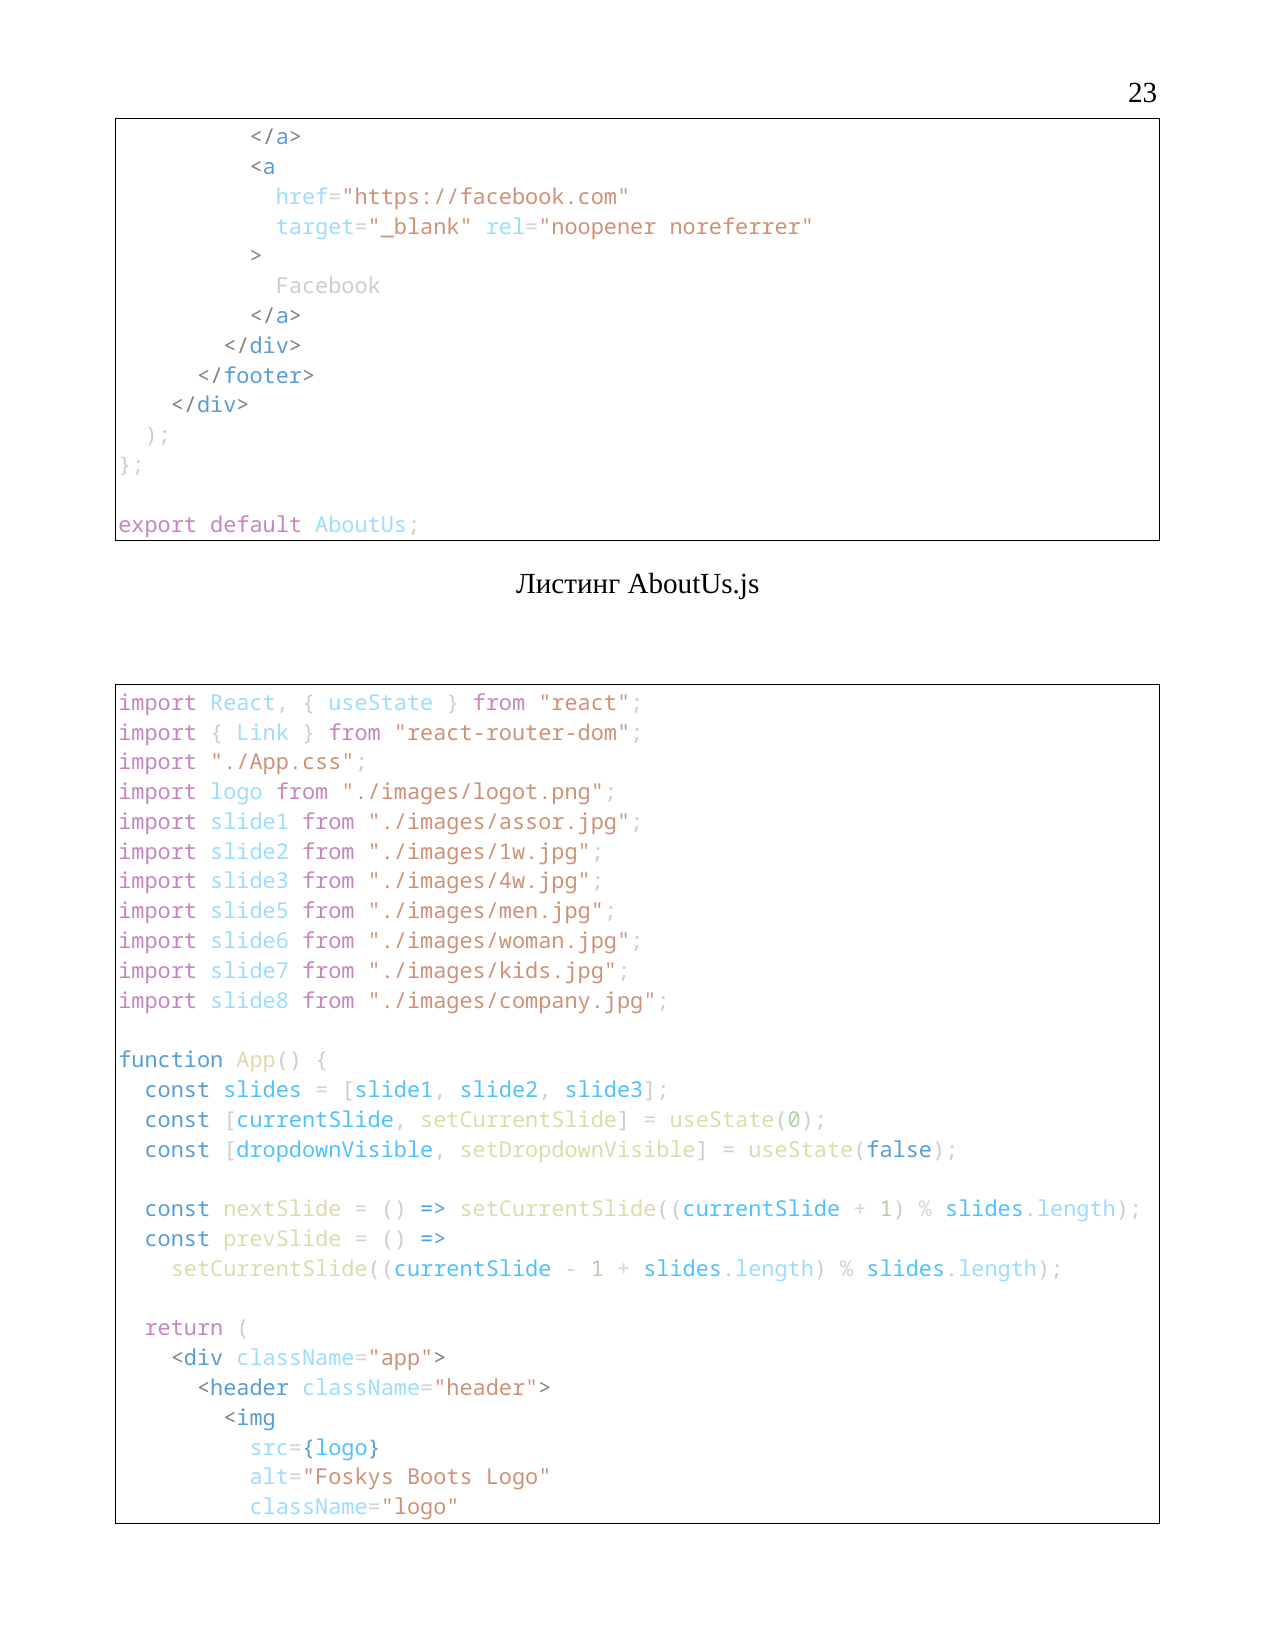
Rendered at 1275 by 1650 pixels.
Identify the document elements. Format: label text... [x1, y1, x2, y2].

text return ( [118, 1312, 1157, 1342]
text import slide3 from "./images/4w.jpg"; [118, 865, 1157, 895]
text target="_blank" rel="noopener noreferrer" [118, 211, 1157, 240]
text import slide6 from "./images/woman.jpg"; [118, 925, 1157, 955]
text href="https://facebook.com" [118, 181, 1157, 211]
text const prevSlide = () => [118, 1223, 1157, 1253]
text export default AboutUs; [116, 505, 1159, 540]
text const [currentSlide, setCurrentSlide] = useState(0); [118, 1104, 1157, 1133]
text const slides = [slide1, slide2, slide3]; [118, 1074, 1157, 1104]
text alt="Foskys Boots Logo" [118, 1461, 1157, 1488]
text <img [118, 1402, 1157, 1431]
text import slide7 from "./images/kids.jpg"; [118, 955, 1157, 984]
text ); [118, 419, 1157, 449]
text import React, { useState } from "react"; [116, 685, 1159, 716]
text </a> [118, 300, 1157, 330]
text import slide8 from "./images/company.jpg"; [118, 984, 1157, 1014]
text src={logo} [118, 1431, 1157, 1461]
text Facebook [118, 270, 1157, 300]
text import { Link } from "react-router-dom"; [118, 716, 1157, 746]
text function App() { [118, 1044, 1157, 1074]
text import slide1 from "./images/assor.jpg"; [118, 806, 1157, 836]
text </footer> [118, 359, 1157, 389]
text const [dropdownVisible, setDropdownVisible] = useState(false); [118, 1133, 1157, 1163]
text }; [118, 449, 1157, 479]
text <header className="header"> [118, 1372, 1157, 1402]
text Листинг AboutUs.js [118, 566, 1157, 600]
text </div> [118, 389, 1157, 419]
text import "./App.css"; [118, 746, 1157, 776]
text <a [118, 151, 1157, 181]
text import slide5 from "./images/men.jpg"; [118, 895, 1157, 925]
text > [118, 240, 1157, 270]
text import slide2 from "./images/1w.jpg"; [118, 836, 1157, 865]
text </div> [118, 330, 1157, 359]
text <div className="app"> [118, 1342, 1157, 1372]
text import logo from "./images/logot.png"; [118, 776, 1157, 806]
text </a> [116, 119, 1159, 151]
text className="logo" [116, 1488, 1159, 1523]
text setCurrentSlide((currentSlide - 1 + slides.length) % slides.length); [118, 1253, 1157, 1282]
text const nextSlide = () => setCurrentSlide((currentSlide + 1) % slides.length); [118, 1193, 1157, 1223]
